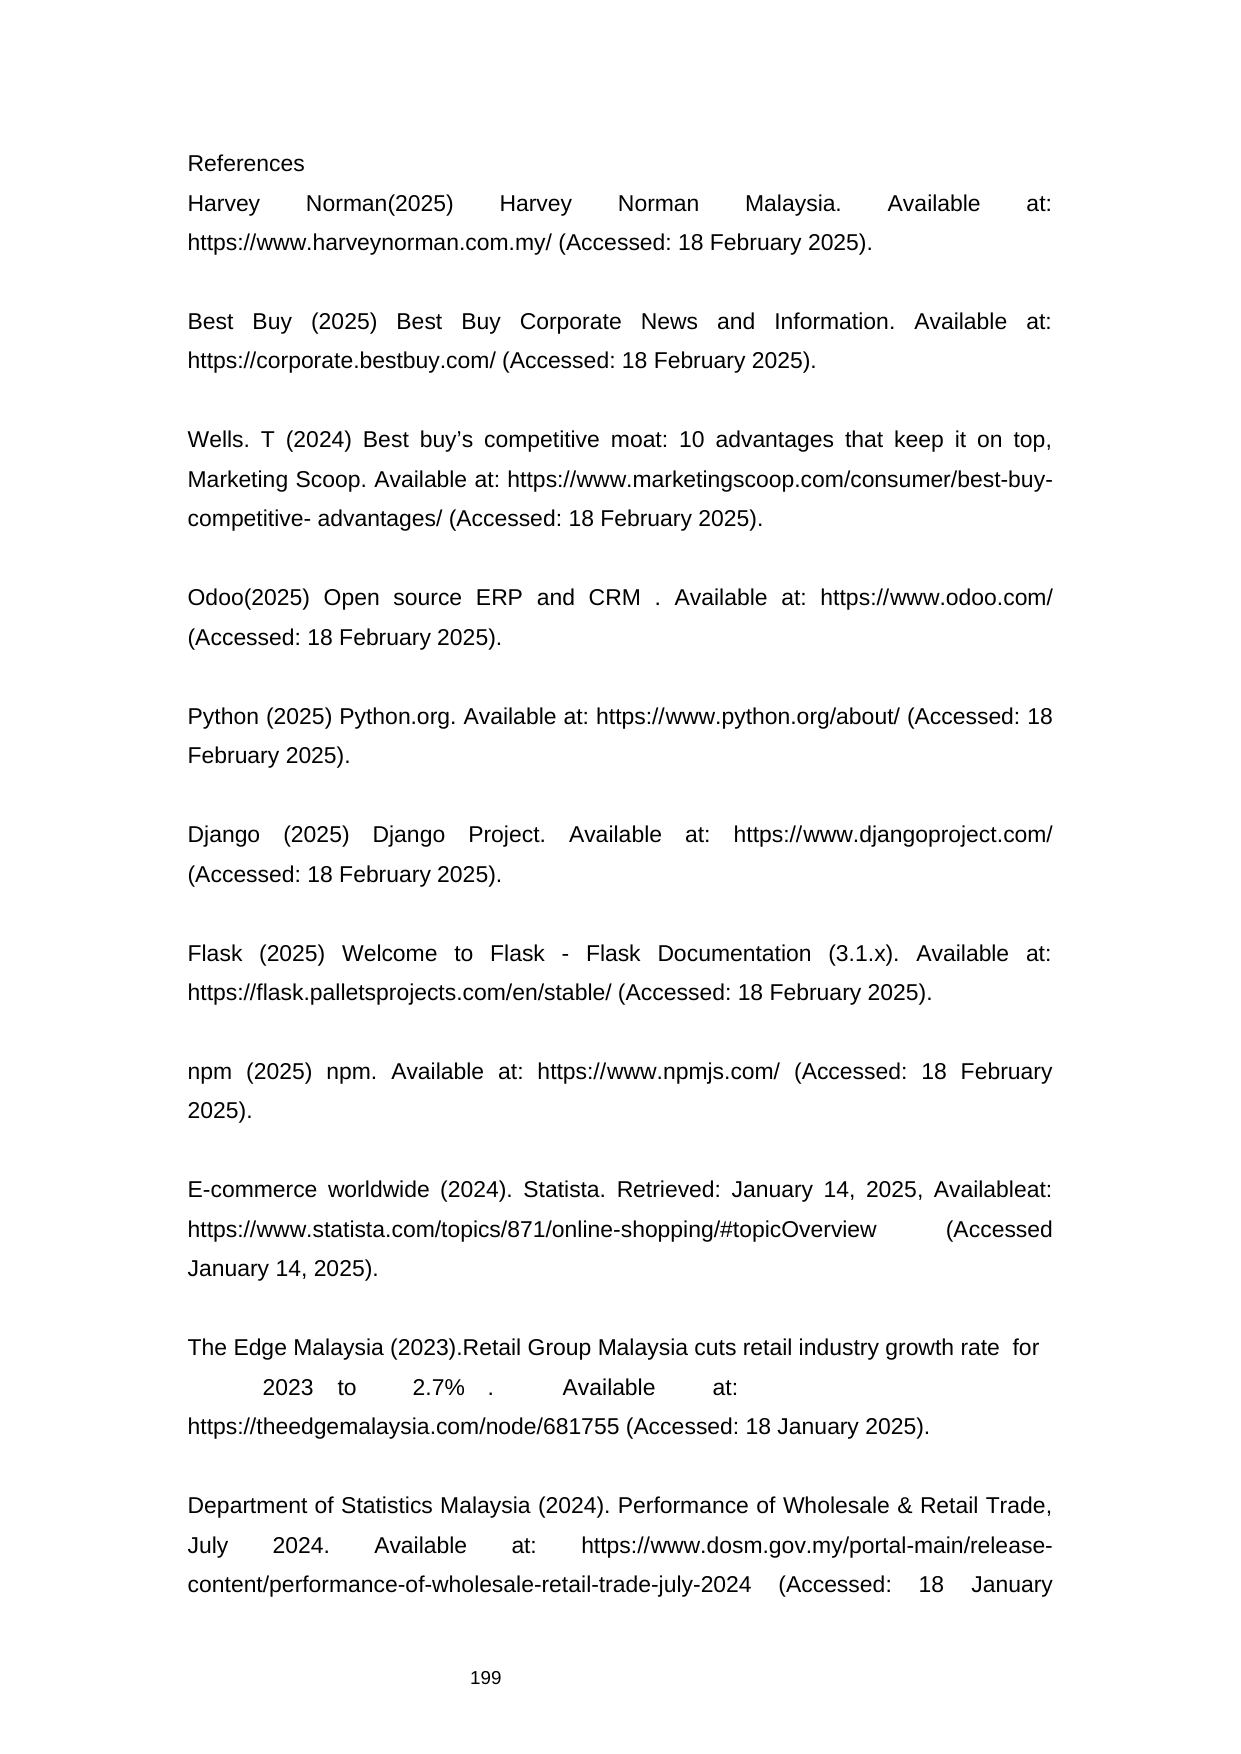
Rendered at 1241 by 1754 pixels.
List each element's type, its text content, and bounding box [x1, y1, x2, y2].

text npm (2025) npm. Available at: https://www.npmjs.com/ (Accessed: 18 February 2025). [187, 1058, 1053, 1124]
text Odoo(2025) Open source ERP and CRM . Available at: https://www.odoo.com/ (Accessed: 18 February 2025). [187, 584, 1053, 650]
text Django (2025) Django Project. Available at: https://www.djangoproject.com/ (Accessed: 18 February 2025). [187, 821, 1053, 887]
text E-commerce worldwide (2024). Statista. Retrieved: January 14, 2025, Availableat: https://www.statista.com/topics/871/online-shopping/#topicOverview (Accessed January 14, 2025). [187, 1176, 1053, 1282]
text Python (2025) Python.org. Available at: https://www.python.org/about/ (Accessed: 18 February 2025). [187, 703, 1053, 768]
text Best Buy (2025) Best Buy Corporate News and Information. Available at: https://corporate.bestbuy.com/ (Accessed: 18 February 2025). [187, 308, 1053, 374]
text Wells. T (2024) Best buy’s competitive moat: 10 advantages that keep it on top, Marketing Scoop. Available at: https://www.marketingscoop.com/consumer/best-buy-competitive- advantages/ (Accessed: 18 February 2025). [187, 426, 1053, 532]
text Flask (2025) Welcome to Flask - Flask Documentation (3.1.x). Available at: https://flask.palletsprojects.com/en/stable/ (Accessed: 18 February 2025). [187, 939, 1053, 1005]
text Harvey Norman(2025) Harvey Norman Malaysia. Available at: https://www.harveynorman.com.my/ (Accessed: 18 February 2025). [187, 189, 1053, 255]
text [187, 1334, 1053, 1598]
text References [187, 150, 1053, 176]
